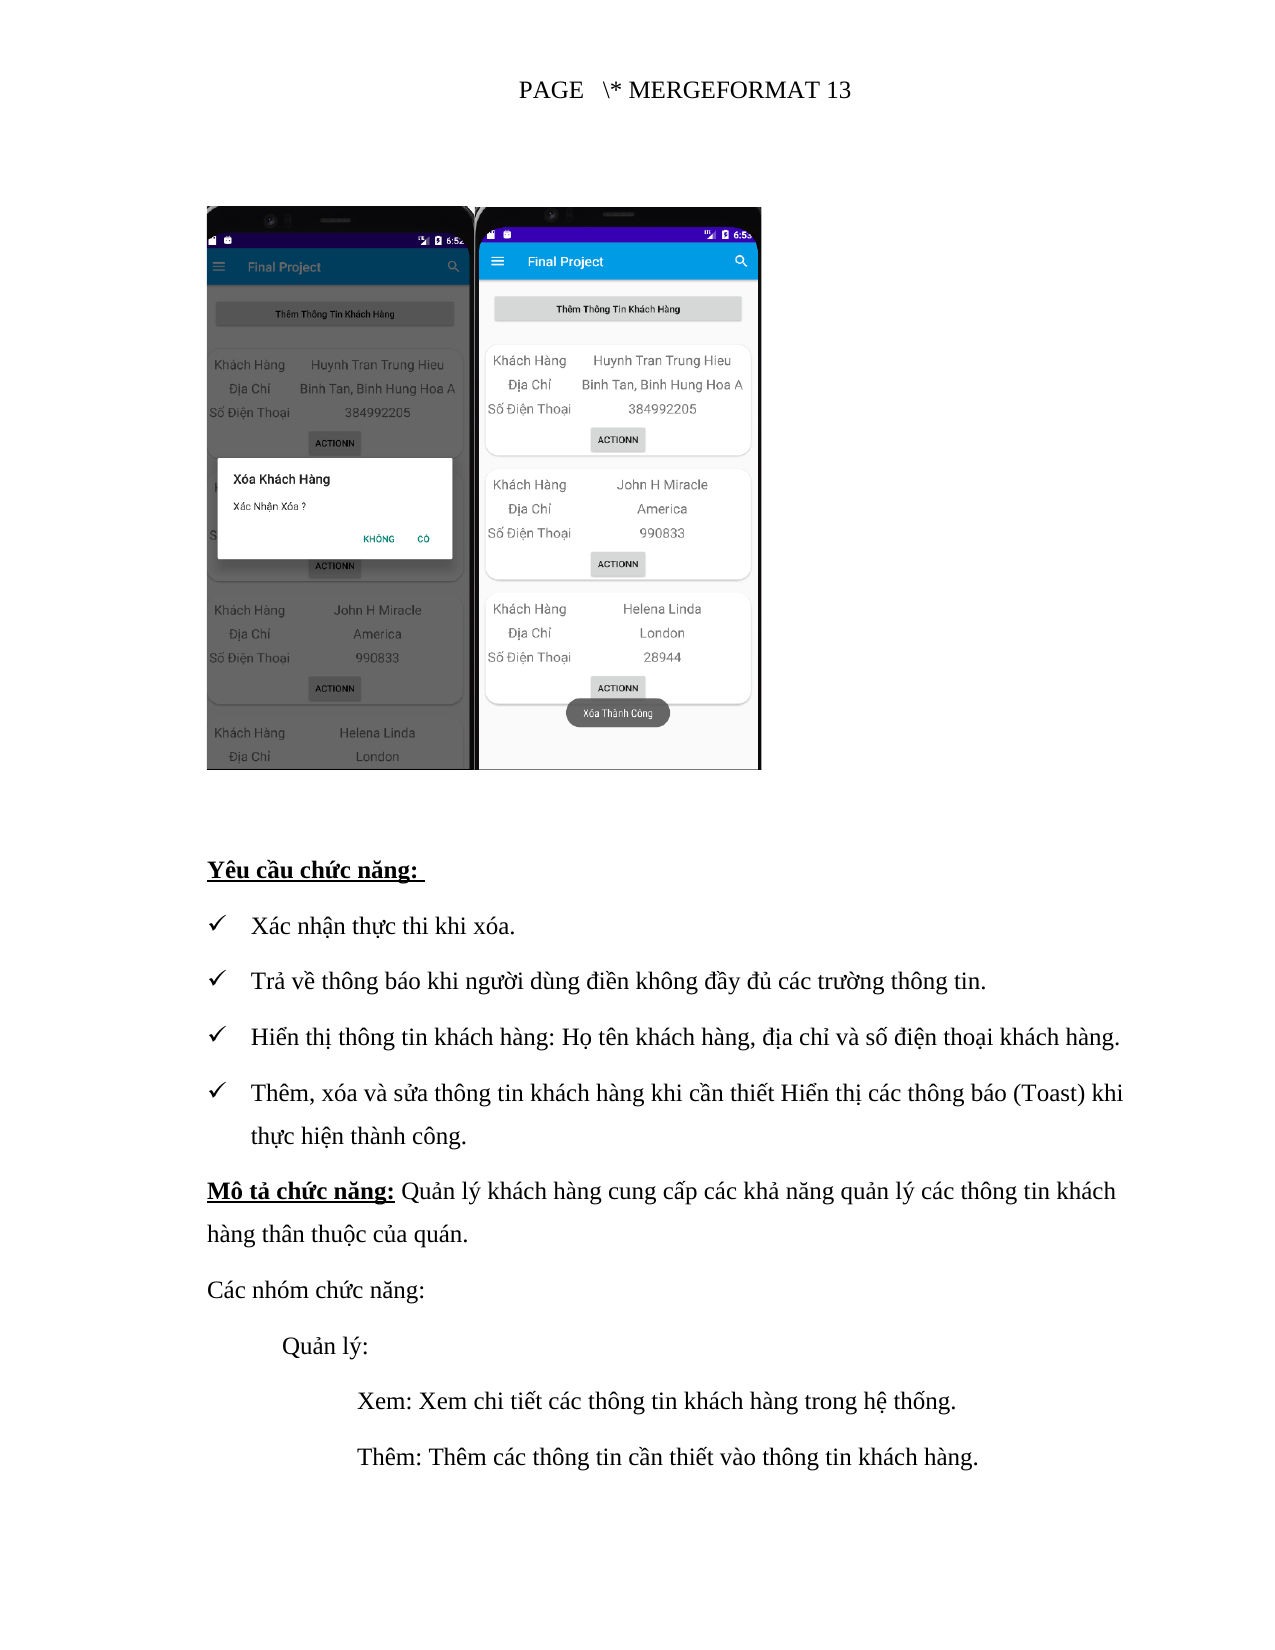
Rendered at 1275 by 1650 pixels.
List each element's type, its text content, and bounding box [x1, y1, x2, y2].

list Hiển thị thông tin khách hàng: Họ tên khách hàng, địa chỉ và số điện thoại khách hàng. [207, 1022, 1157, 1051]
list Trả về thông báo khi người dùng điền không đầy đủ các trường thông tin. [207, 966, 1157, 995]
text Mô tả chức năng: Quản lý khách hàng cung cấp các khả năng quản lý các thông tin khách hàng thân thuộc của quán. [207, 1176, 1157, 1248]
text Quản lý: [207, 1331, 1157, 1359]
text Các nhóm chức năng: [207, 1275, 1157, 1304]
list Thêm, xóa và sửa thông tin khách hàng khi cần thiết Hiển thị các thông báo (Toast) khi thực hiện thành công. [207, 1078, 1157, 1149]
text Yêu cầu chức năng: [207, 855, 1157, 884]
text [207, 1386, 1157, 1415]
picture [206, 206, 762, 770]
text Thêm: Thêm các thông tin cần thiết vào thông tin khách hàng. [207, 1442, 1157, 1471]
list Xác nhận thực thi khi xóa. [207, 911, 1157, 939]
